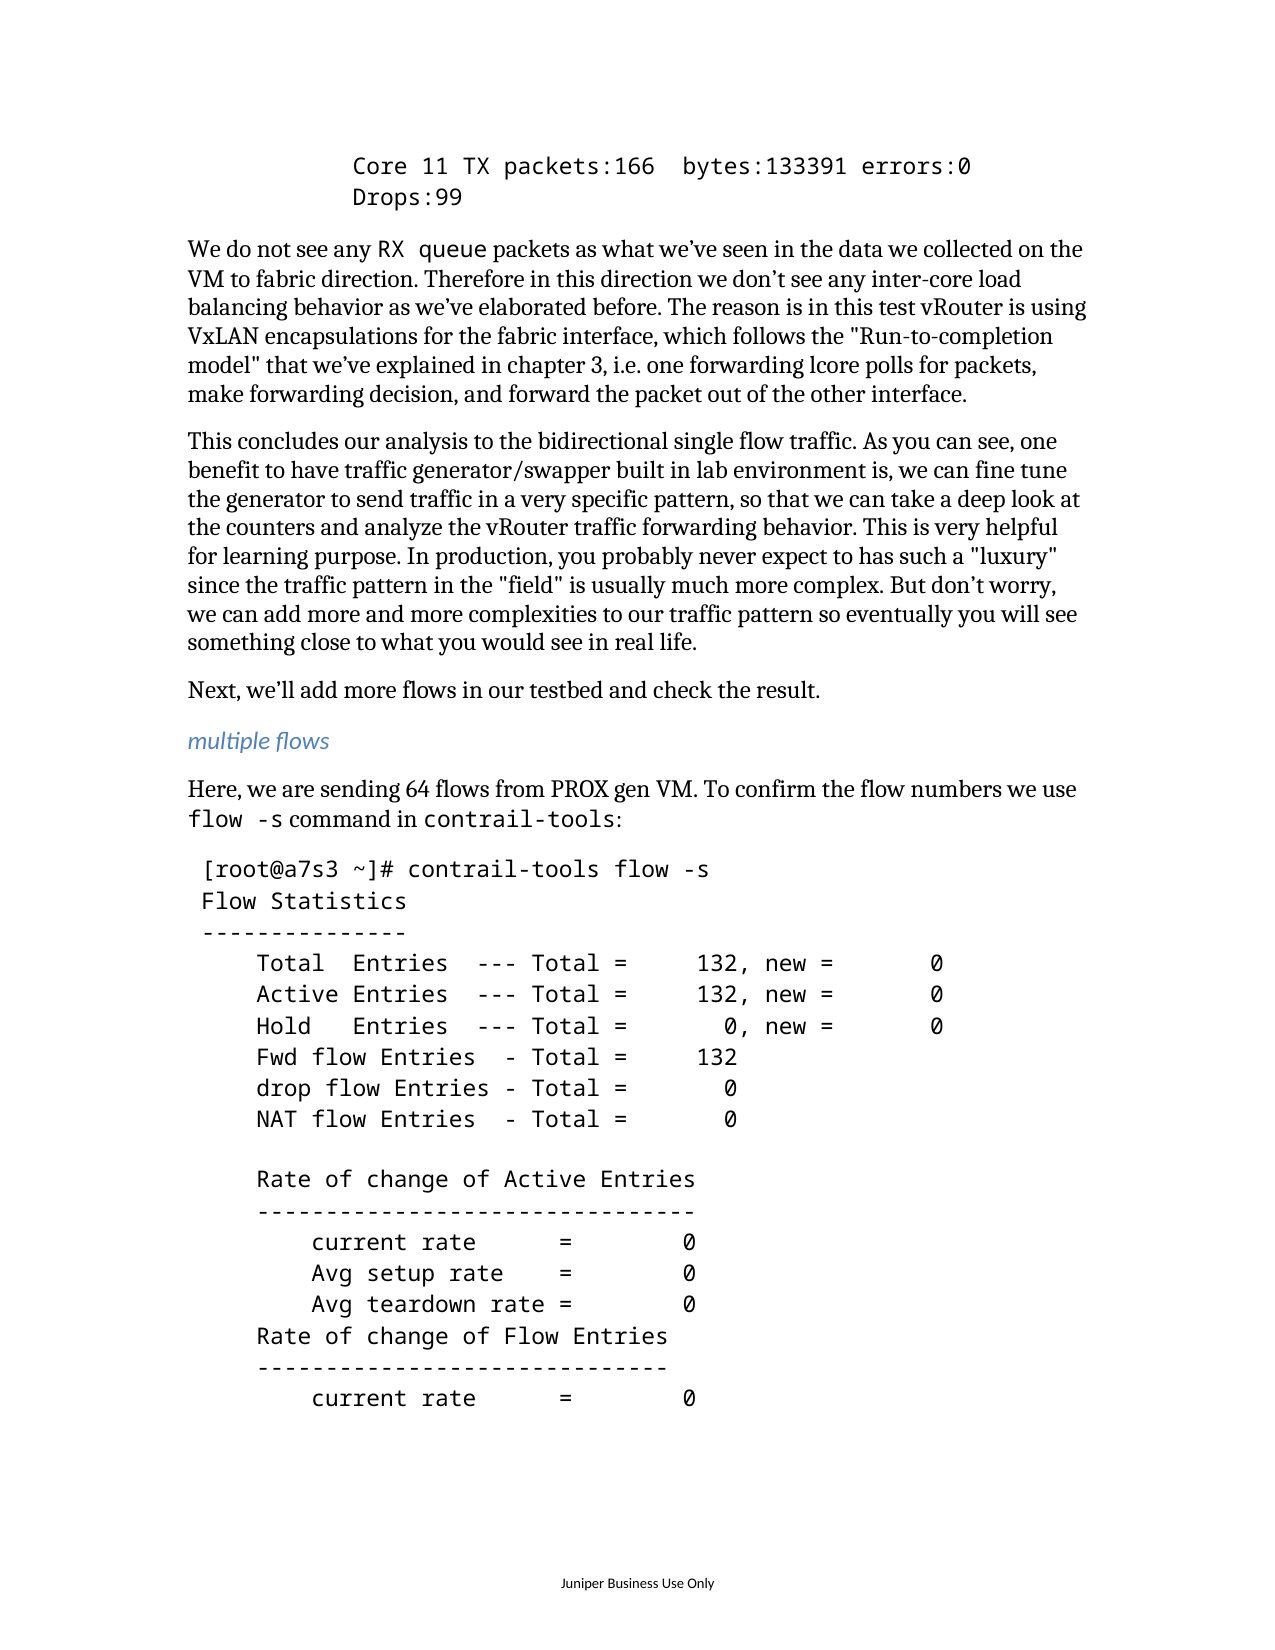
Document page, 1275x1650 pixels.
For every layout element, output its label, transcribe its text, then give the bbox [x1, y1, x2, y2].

text Here, we are sending 64 flows from PROX gen VM. To confirm the flow numbers we use flow -s command in contrail-tools: [187, 775, 1087, 835]
subtitle multiple flows [187, 725, 1087, 756]
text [187, 150, 1087, 212]
text We do not see any RX queue packets as what we’ve seen in the data we collected on the VM to fabric direction. Therefore in this direction we don’t see any inter-core load balancing behavior as we’ve elaborated before. The reason is in this test vRouter is using VxLAN encapsulations for the fabric interface, which follows the "Run-to-completion model" that we’ve explained in chapter 3, i.e. one forwarding lcore polls for packets, make forwarding decision, and forward the packet out of the other interface. [187, 233, 1087, 408]
text This concludes our analysis to the bidirectional single flow traffic. As you can see, one benefit to have traffic generator/swapper built in lab environment is, we can fine tune the generator to send traffic in a very specific pattern, so that we can take a deep look at the counters and analyze the vRouter traffic forwarding behavior. This is very helpful for learning purpose. In production, you probably never expect to has such a "luxury" since the traffic pattern in the "field" is usually much more complex. But don’t worry, we can add more and more complexities to our traffic pattern so eventually you will see something close to what you would see in real life. [187, 427, 1087, 657]
text [root@a7s3 ~]# contrail-tools flow -s Flow Statistics --------------- Total Entries --- Total = 132, new = 0 Active Entries --- Total = 132, new = 0 Hold Entries --- Total = 0, new = 0 Fwd flow Entries - Total = 132 drop flow Entries - Total = 0 NAT flow Entries - Total = 0 Rate of change of Active Entries -------------------------------- current rate = 0 Avg setup rate = 0 Avg teardown rate = 0 Rate of change of Flow Entries ------------------------------ current rate = 0 [187, 853, 1087, 1413]
text Next, we’ll add more flows in our testbed and check the result. [187, 676, 1087, 704]
